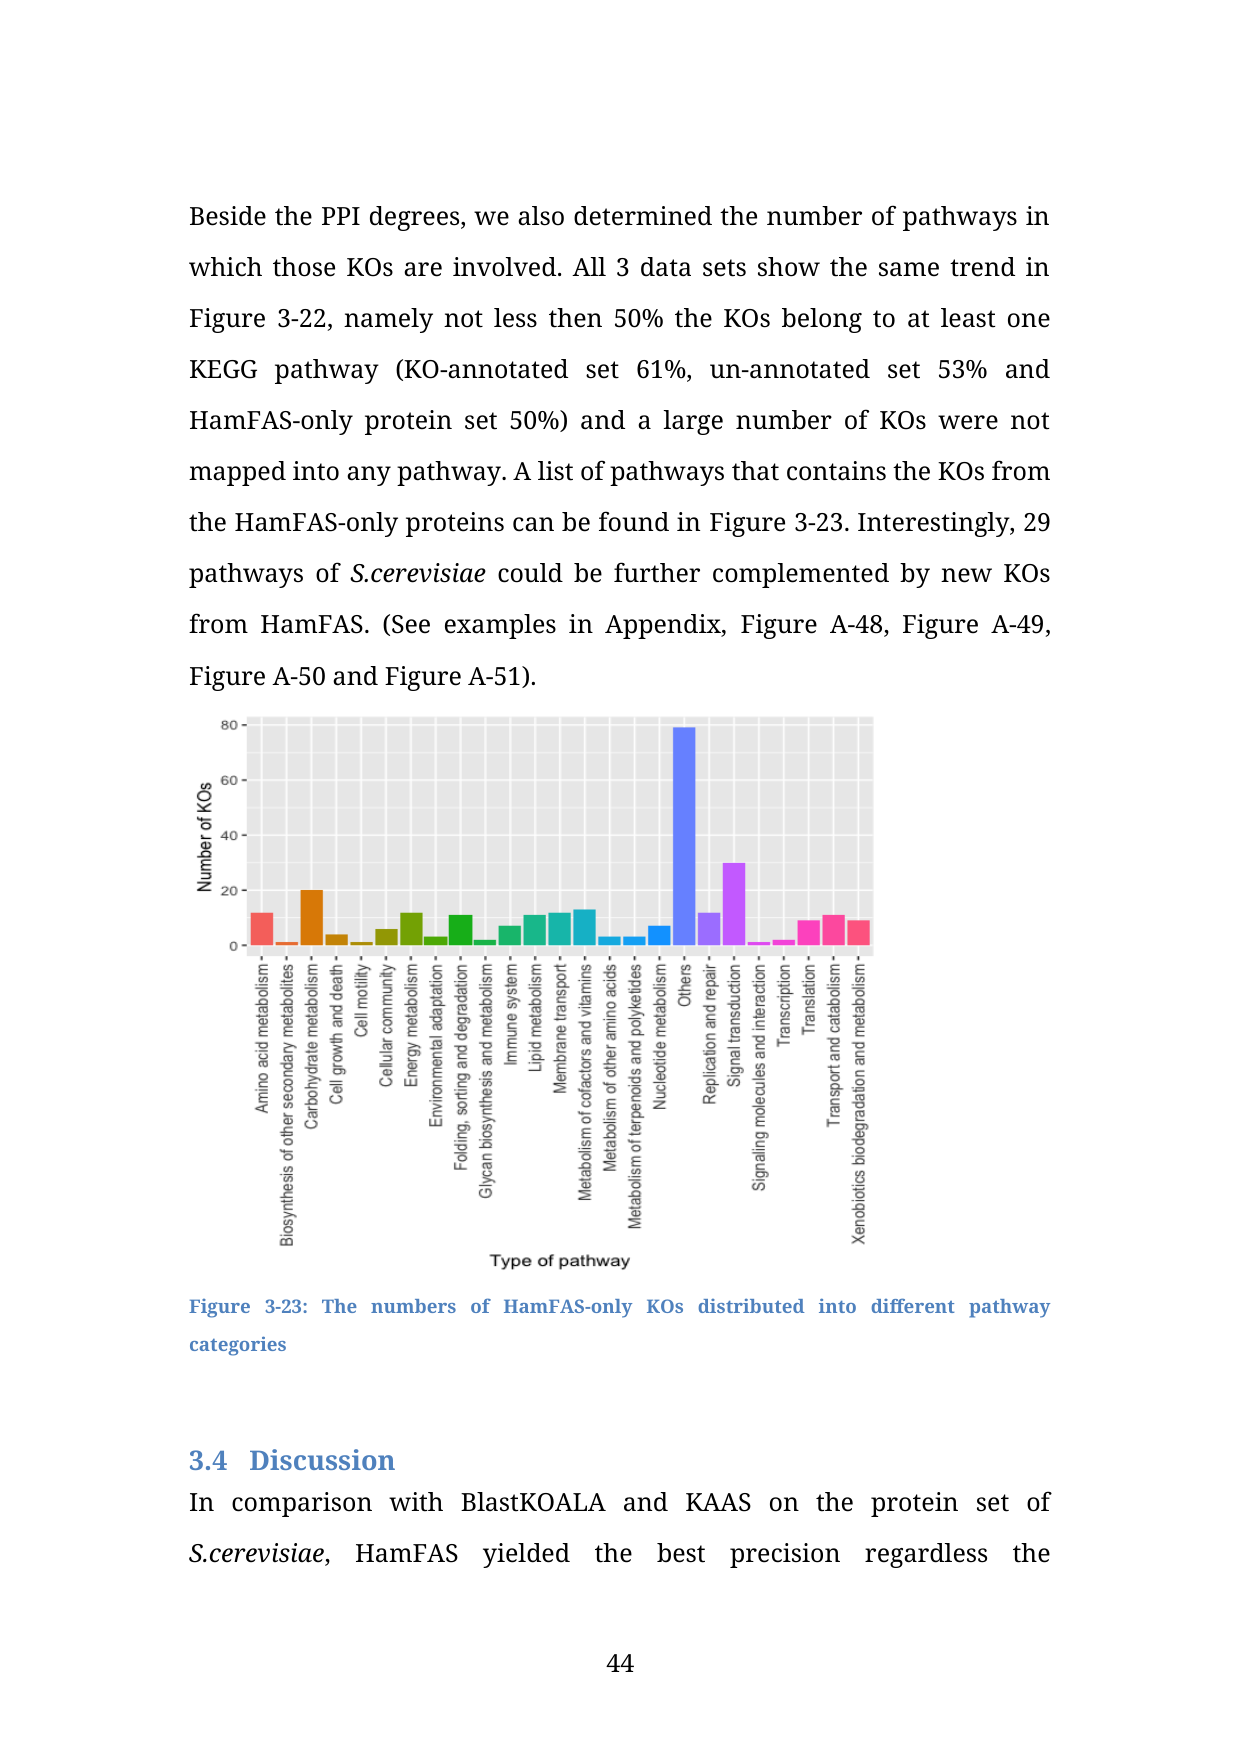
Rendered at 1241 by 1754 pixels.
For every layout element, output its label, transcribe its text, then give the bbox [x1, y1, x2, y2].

picture [188, 709, 883, 1277]
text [189, 1484, 1051, 1569]
subtitle Discussion [189, 1442, 1051, 1479]
